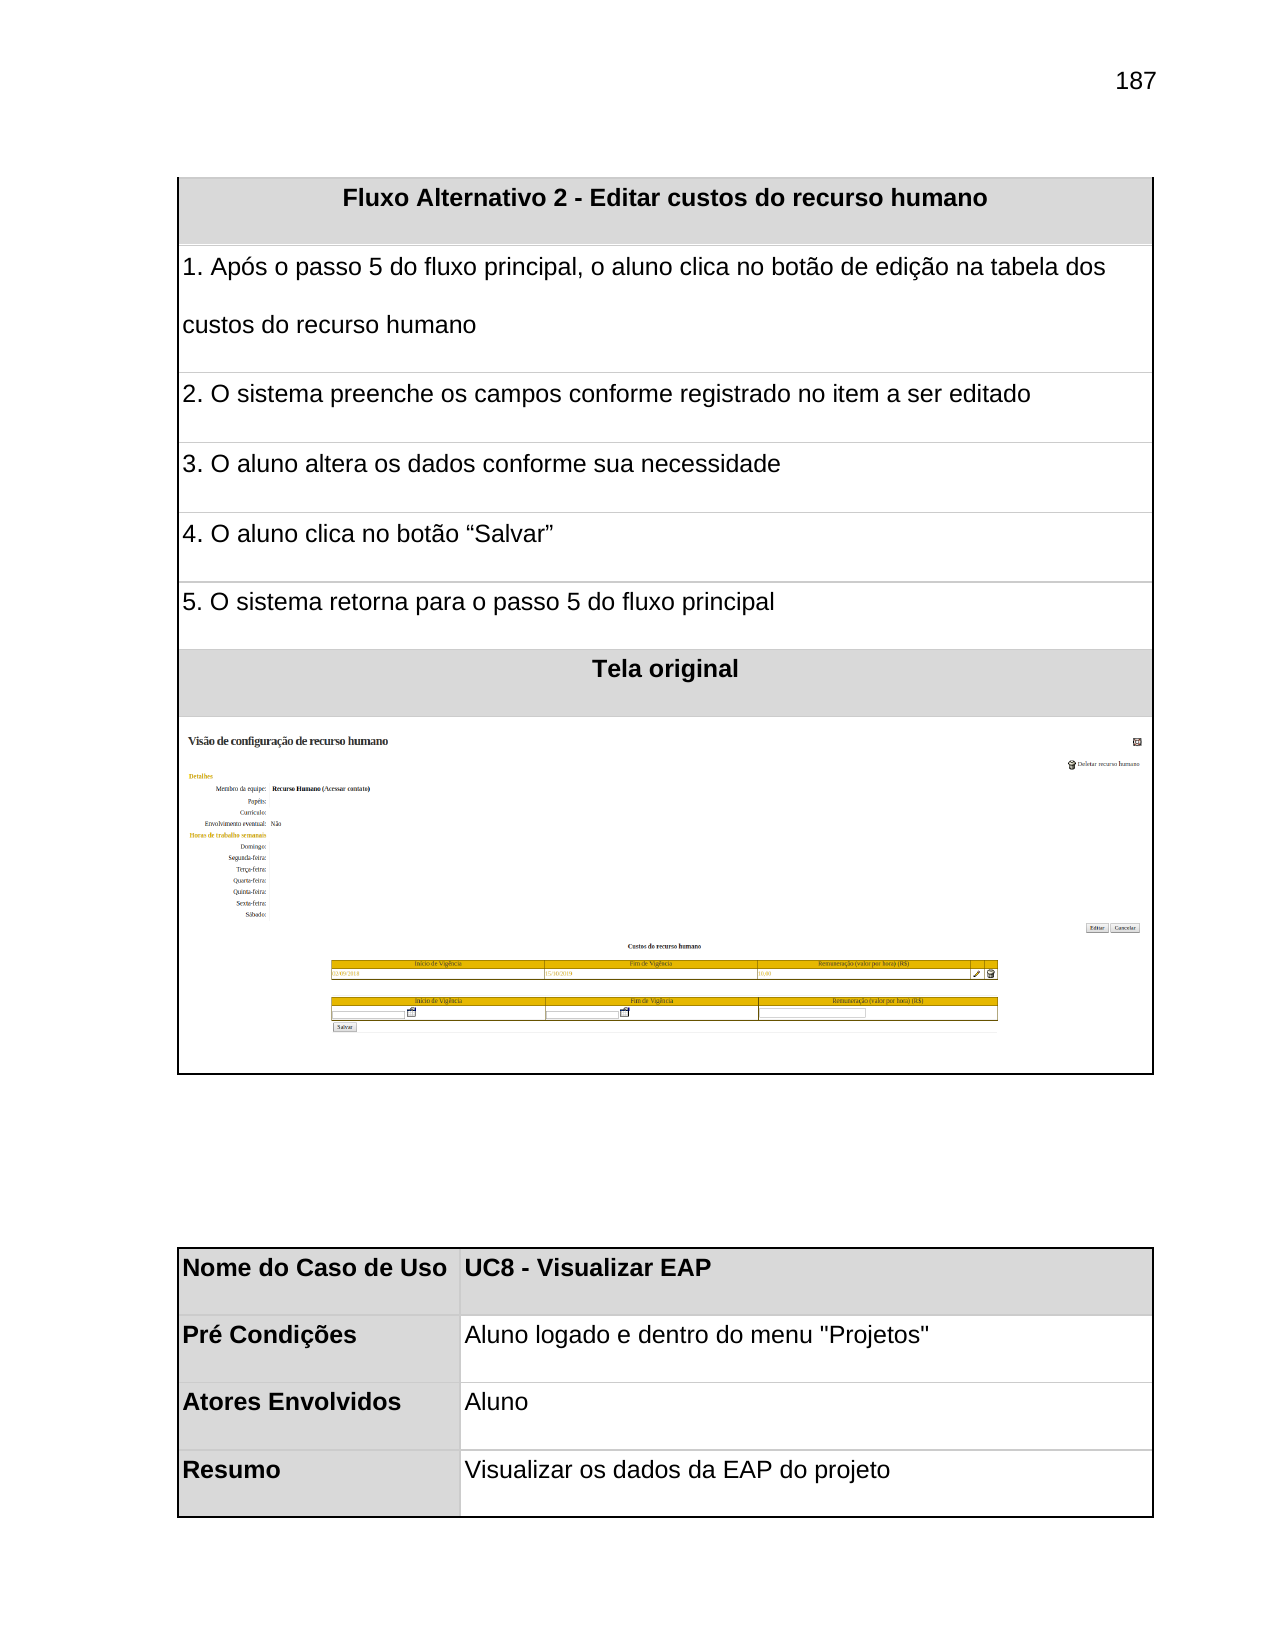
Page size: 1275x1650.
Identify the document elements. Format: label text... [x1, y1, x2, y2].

table_cell 2. O sistema preenche os campos conforme registrado no item a ser editado [179, 373, 1152, 442]
table_cell Fluxo Alternativo 2 - Editar custos do recurso humano [179, 179, 1152, 244]
table_cell Aluno logado e dentro do menu "Projetos" [461, 1316, 1152, 1382]
table_cell Resumo [179, 1451, 459, 1516]
table_cell [179, 717, 1152, 1073]
table_header UC8 - Visualizar EAP [461, 1249, 1152, 1314]
table_cell Visualizar os dados da EAP do projeto [461, 1451, 1152, 1516]
picture [182, 721, 1148, 1041]
table_cell Atores Envolvidos [179, 1383, 459, 1449]
table_cell Tela original [179, 650, 1152, 716]
table_cell 5. O sistema retorna para o passo 5 do fluxo principal [179, 583, 1152, 648]
table_cell Pré Condições [179, 1316, 459, 1382]
table_cell 1. Após o passo 5 do fluxo principal, o aluno clica no botão de edição na tabela dos custos do recurso humano [179, 246, 1152, 372]
table_cell 4. O aluno clica no botão “Salvar” [179, 513, 1152, 581]
table_header Nome do Caso de Uso [179, 1249, 459, 1314]
table_cell Aluno [461, 1383, 1152, 1449]
table_cell 3. O aluno altera os dados conforme sua necessidade [179, 443, 1152, 511]
